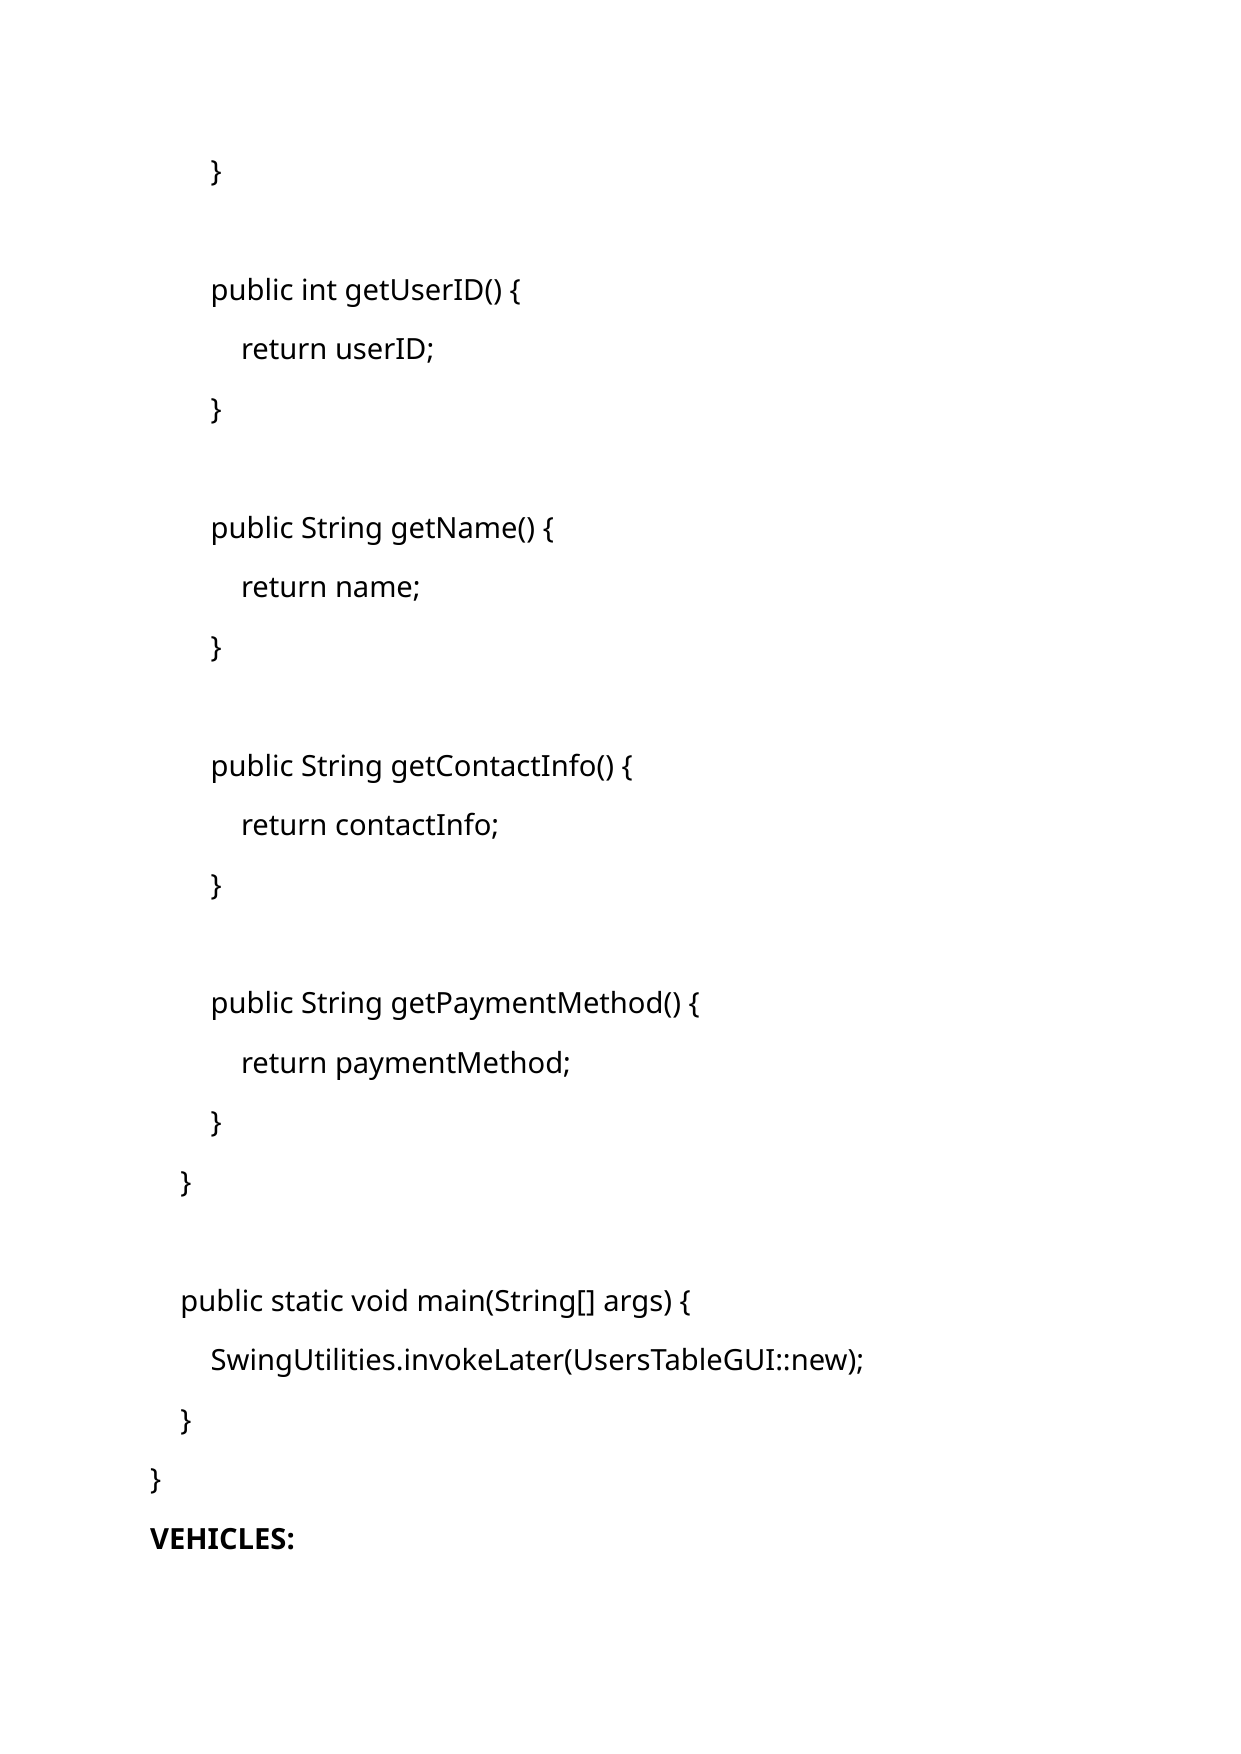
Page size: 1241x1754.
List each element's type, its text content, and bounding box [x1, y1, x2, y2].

text } [150, 1161, 1090, 1201]
text public String getPaymentMethod() { [150, 983, 1090, 1022]
text return paymentMethod; [150, 1042, 1090, 1082]
text VEHICLES: [150, 1518, 1090, 1558]
text SwingUtilities.invokeLater(UsersTableGUI::new); [150, 1339, 1090, 1379]
text public static void main(String[] args) { [150, 1280, 1090, 1320]
text } [150, 150, 1090, 190]
text } [150, 1102, 1090, 1141]
text } [150, 1399, 1090, 1439]
text public int getUserID() { [150, 269, 1090, 309]
text return userID; [150, 328, 1090, 368]
text public String getName() { [150, 507, 1090, 547]
text } [150, 388, 1090, 428]
text public String getContactInfo() { [150, 745, 1090, 784]
text return name; [150, 566, 1090, 606]
text } [150, 864, 1090, 903]
text } [150, 626, 1090, 666]
text return contactInfo; [150, 804, 1090, 844]
text } [150, 1458, 1090, 1498]
